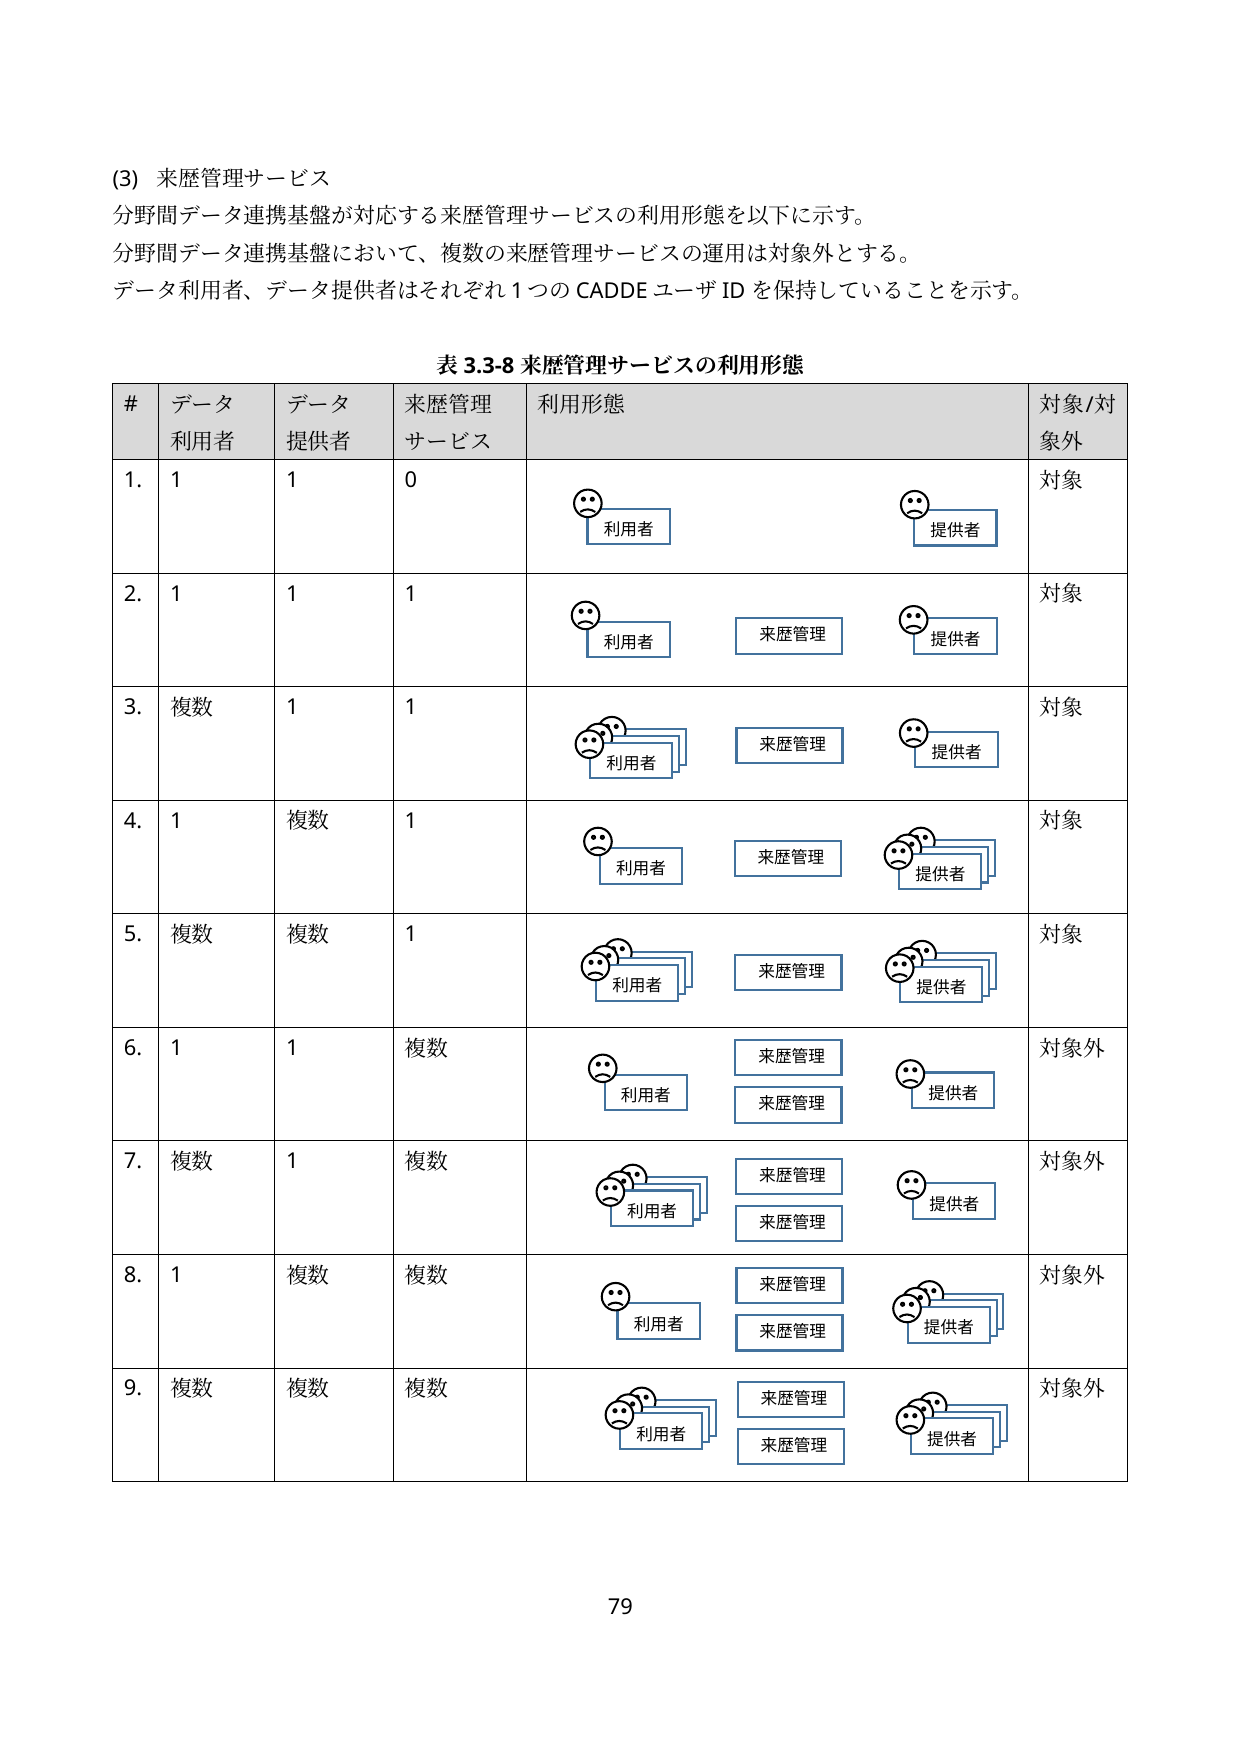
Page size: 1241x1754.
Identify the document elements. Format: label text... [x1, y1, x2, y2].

table_header データ 利用者 [159, 384, 274, 459]
table_cell 対象 [1029, 687, 1127, 800]
table_cell [527, 574, 1028, 686]
table_header データ 提供者 [275, 384, 393, 459]
table_cell [527, 1369, 1028, 1481]
table_cell 複数 [394, 1141, 526, 1254]
table_cell [113, 914, 158, 1027]
table_cell [527, 1028, 1028, 1140]
table_cell 対象外 [1029, 1141, 1127, 1254]
table_cell 1 [394, 687, 526, 800]
table_cell [527, 1141, 1028, 1254]
table_cell 1 [394, 914, 526, 1027]
table_cell 対象外 [1029, 1369, 1127, 1481]
table_cell 1 [275, 1028, 393, 1140]
table_cell 1 [394, 801, 526, 913]
table_cell [113, 1141, 158, 1254]
table_cell 対象 [1029, 801, 1127, 913]
table_cell 複数 [159, 1141, 274, 1254]
table_cell 1 [275, 460, 393, 573]
table_cell 複数 [275, 801, 393, 913]
table_cell 1 [275, 574, 393, 686]
table_cell [113, 574, 158, 686]
table_cell 対象 [1029, 574, 1127, 686]
table_cell 複数 [394, 1369, 526, 1481]
text 分野間データ連携基盤において、複数の来歴管理サービスの運用は対象外とする。 [112, 233, 1128, 271]
table_cell 複数 [394, 1028, 526, 1140]
table_header 来歴管理 サービス [394, 384, 526, 459]
text データ利用者、データ提供者はそれぞれ1つのCADDEユーザID を保持していることを示す。 [112, 271, 1128, 308]
table_header # [113, 384, 158, 459]
table_cell [113, 1369, 158, 1481]
table_cell 1 [159, 460, 274, 573]
table_cell 複数 [159, 914, 274, 1027]
table_header 対象/対象外 [1029, 384, 1127, 459]
table_cell 対象 [1029, 460, 1127, 573]
table_cell 1 [275, 1141, 393, 1254]
table_cell [527, 1255, 1028, 1367]
table_cell 複数 [159, 1369, 274, 1481]
table_cell [113, 1028, 158, 1140]
table_cell 1 [159, 574, 274, 686]
table_cell [527, 687, 1028, 800]
table_cell 対象 [1029, 914, 1127, 1027]
table_cell [527, 914, 1028, 1027]
table_cell [527, 460, 1028, 573]
table_cell 1 [159, 1255, 274, 1367]
table_cell [113, 460, 158, 573]
table_header 利用形態 [527, 384, 1028, 459]
table_cell 0 [394, 460, 526, 573]
table_cell 複数 [275, 1369, 393, 1481]
table_cell 複数 [159, 687, 274, 800]
table_cell 1 [394, 574, 526, 686]
table_cell [527, 801, 1028, 913]
table_cell 対象外 [1029, 1255, 1127, 1367]
subtitle 来歴管理サービス [112, 158, 1128, 196]
table_cell 複数 [394, 1255, 526, 1367]
table_cell [113, 1255, 158, 1367]
table_cell 複数 [275, 914, 393, 1027]
table_cell [113, 687, 158, 800]
table_cell 複数 [275, 1255, 393, 1367]
table_cell 1 [159, 801, 274, 913]
table_cell [113, 801, 158, 913]
table_cell 1 [159, 1028, 274, 1140]
table_cell 1 [275, 687, 393, 800]
table_cell 対象外 [1029, 1028, 1127, 1140]
text 分野間データ連携基盤が対応する来歴管理サービスの利用形態を以下に示す。 [112, 196, 1128, 233]
